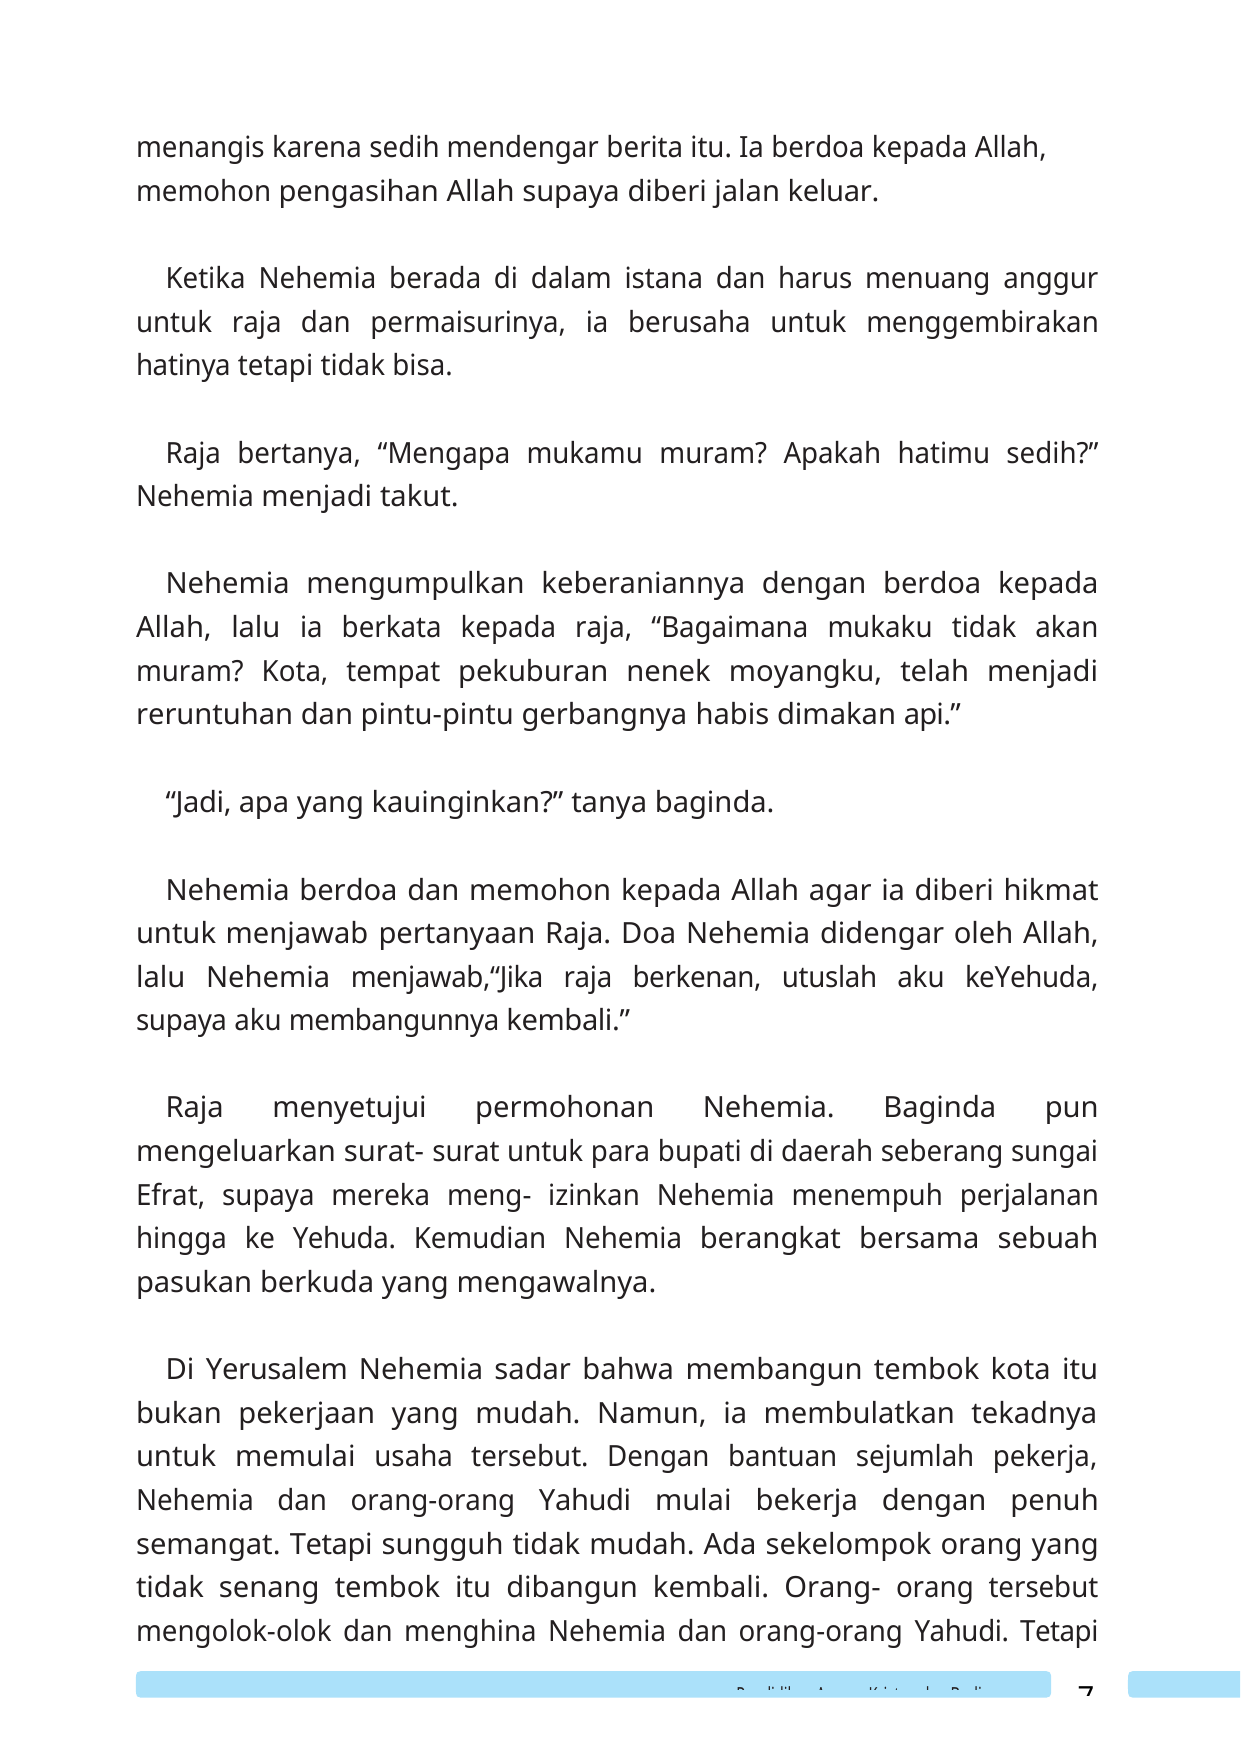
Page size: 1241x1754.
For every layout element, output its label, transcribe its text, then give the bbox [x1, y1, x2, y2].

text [136, 1348, 1099, 1650]
text Nehemia mengumpulkan keberaniannya dengan berdoa kepada Allah, lalu ia berkata kepada raja, “Bagaimana mukaku tidak akan muram? Kota, tempat pekuburan nenek moyangku, telah menjadi reruntuhan dan pintu-pintu gerbangnya habis dimakan api.” [136, 563, 1099, 733]
text Raja menyetujui permohonan Nehemia. Baginda pun mengeluarkan surat- surat untuk para bupati di daerah seberang sungai Efrat, supaya mereka meng- izinkan Nehemia menempuh perjalanan hingga ke Yehuda. Kemudian Nehemia berangkat bersama sebuah pasukan berkuda yang mengawalnya. [136, 1087, 1099, 1301]
text “Jadi, apa yang kauinginkan?” tanya baginda. [165, 781, 1240, 821]
text Ketika Nehemia berada di dalam istana dan harus menuang anggur untuk raja dan permaisurinya, ia berusaha untuk menggembirakan hatinya tetapi tidak bisa. [136, 257, 1099, 384]
text Raja bertanya, “Mengapa mukamu muram? Apakah hatimu sedih?” Nehemia menjadi takut. [136, 432, 1099, 515]
text Nehemia berdoa dan memohon kepada Allah agar ia diberi hikmat untuk menjawab pertanyaan Raja. Doa Nehemia didengar oleh Allah, lalu Nehemia menjawab,“Jika raja berkenan, utuslah aku keYehuda, supaya aku membangunnya kembali.” [136, 869, 1099, 1039]
text menangis karena sedih mendengar berita itu. Ia berdoa kepada Allah, memohon pengasihan Allah supaya diberi jalan keluar. [136, 126, 1099, 210]
